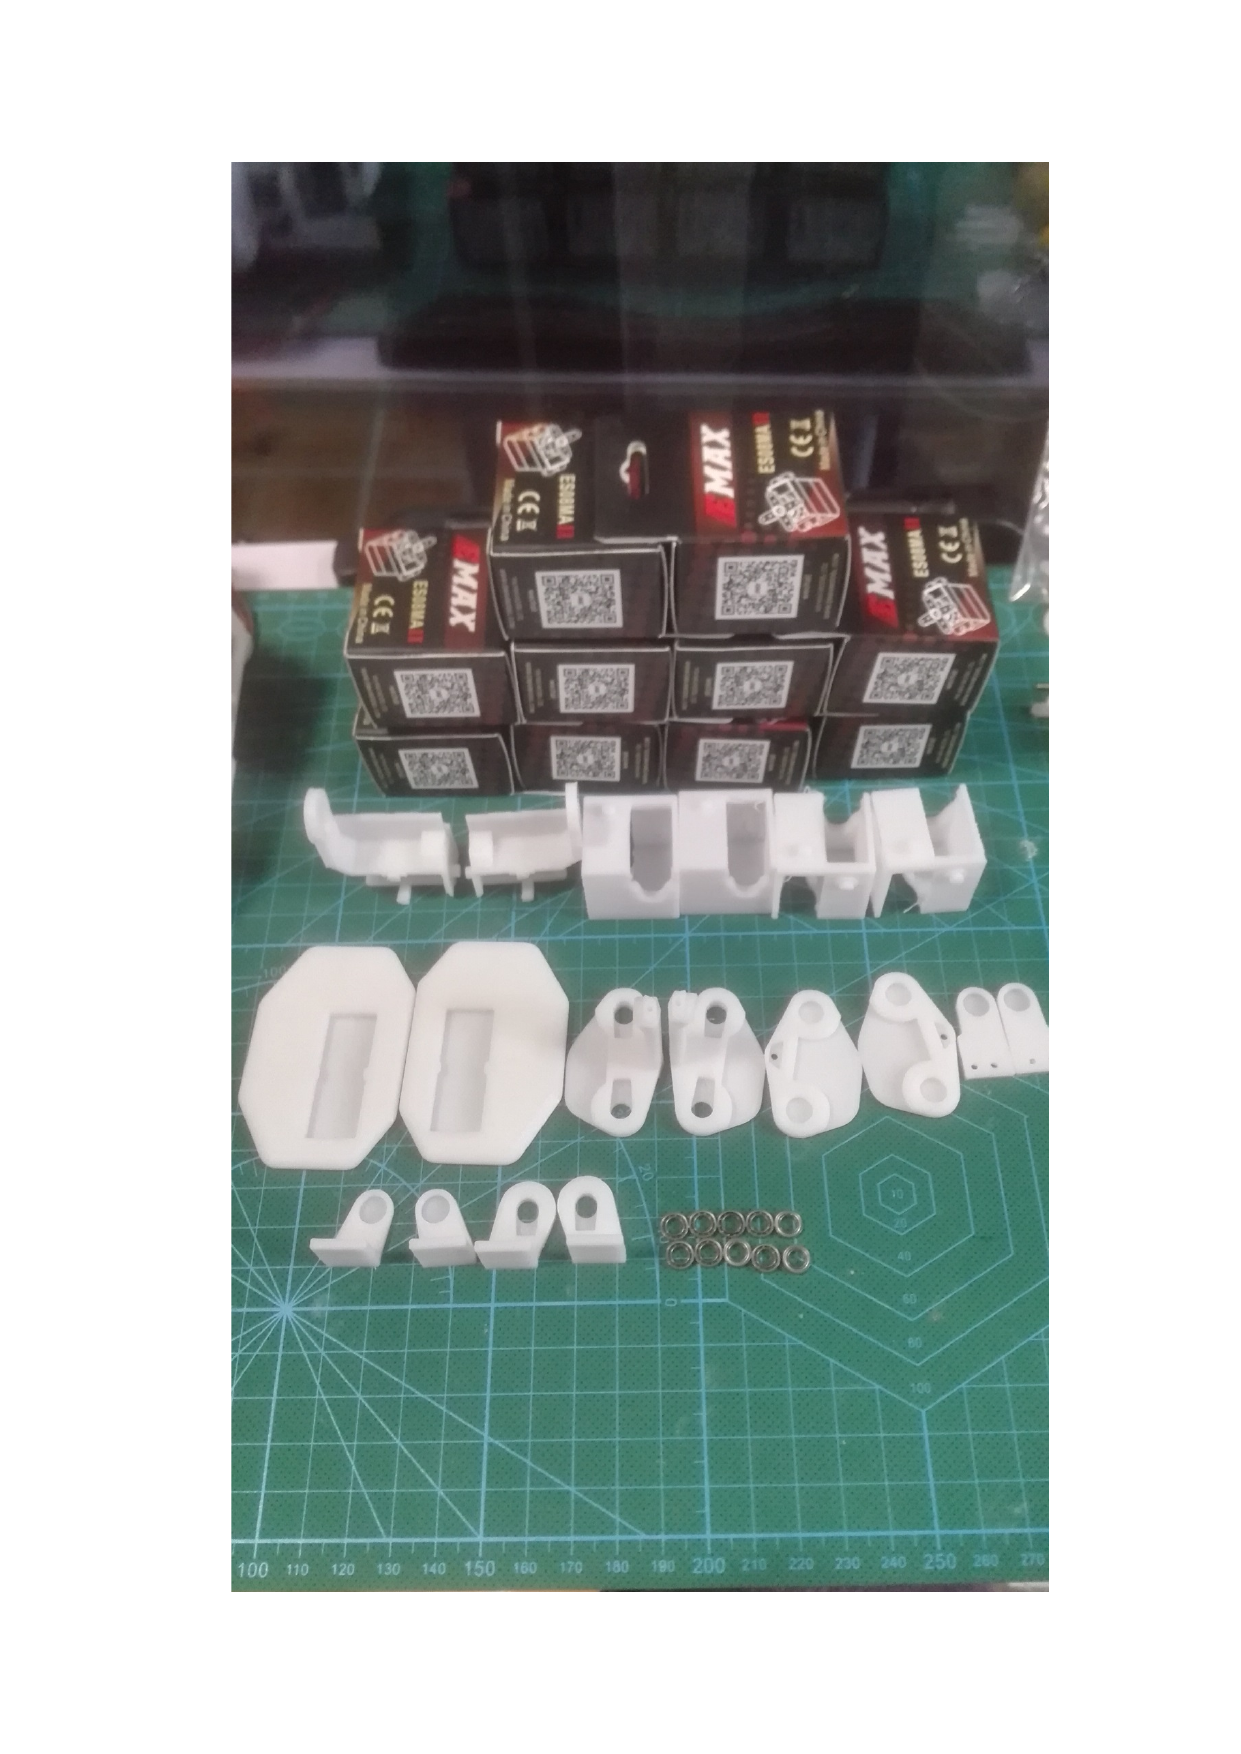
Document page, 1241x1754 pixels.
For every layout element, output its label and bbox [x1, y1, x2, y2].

picture [231, 162, 1049, 1592]
